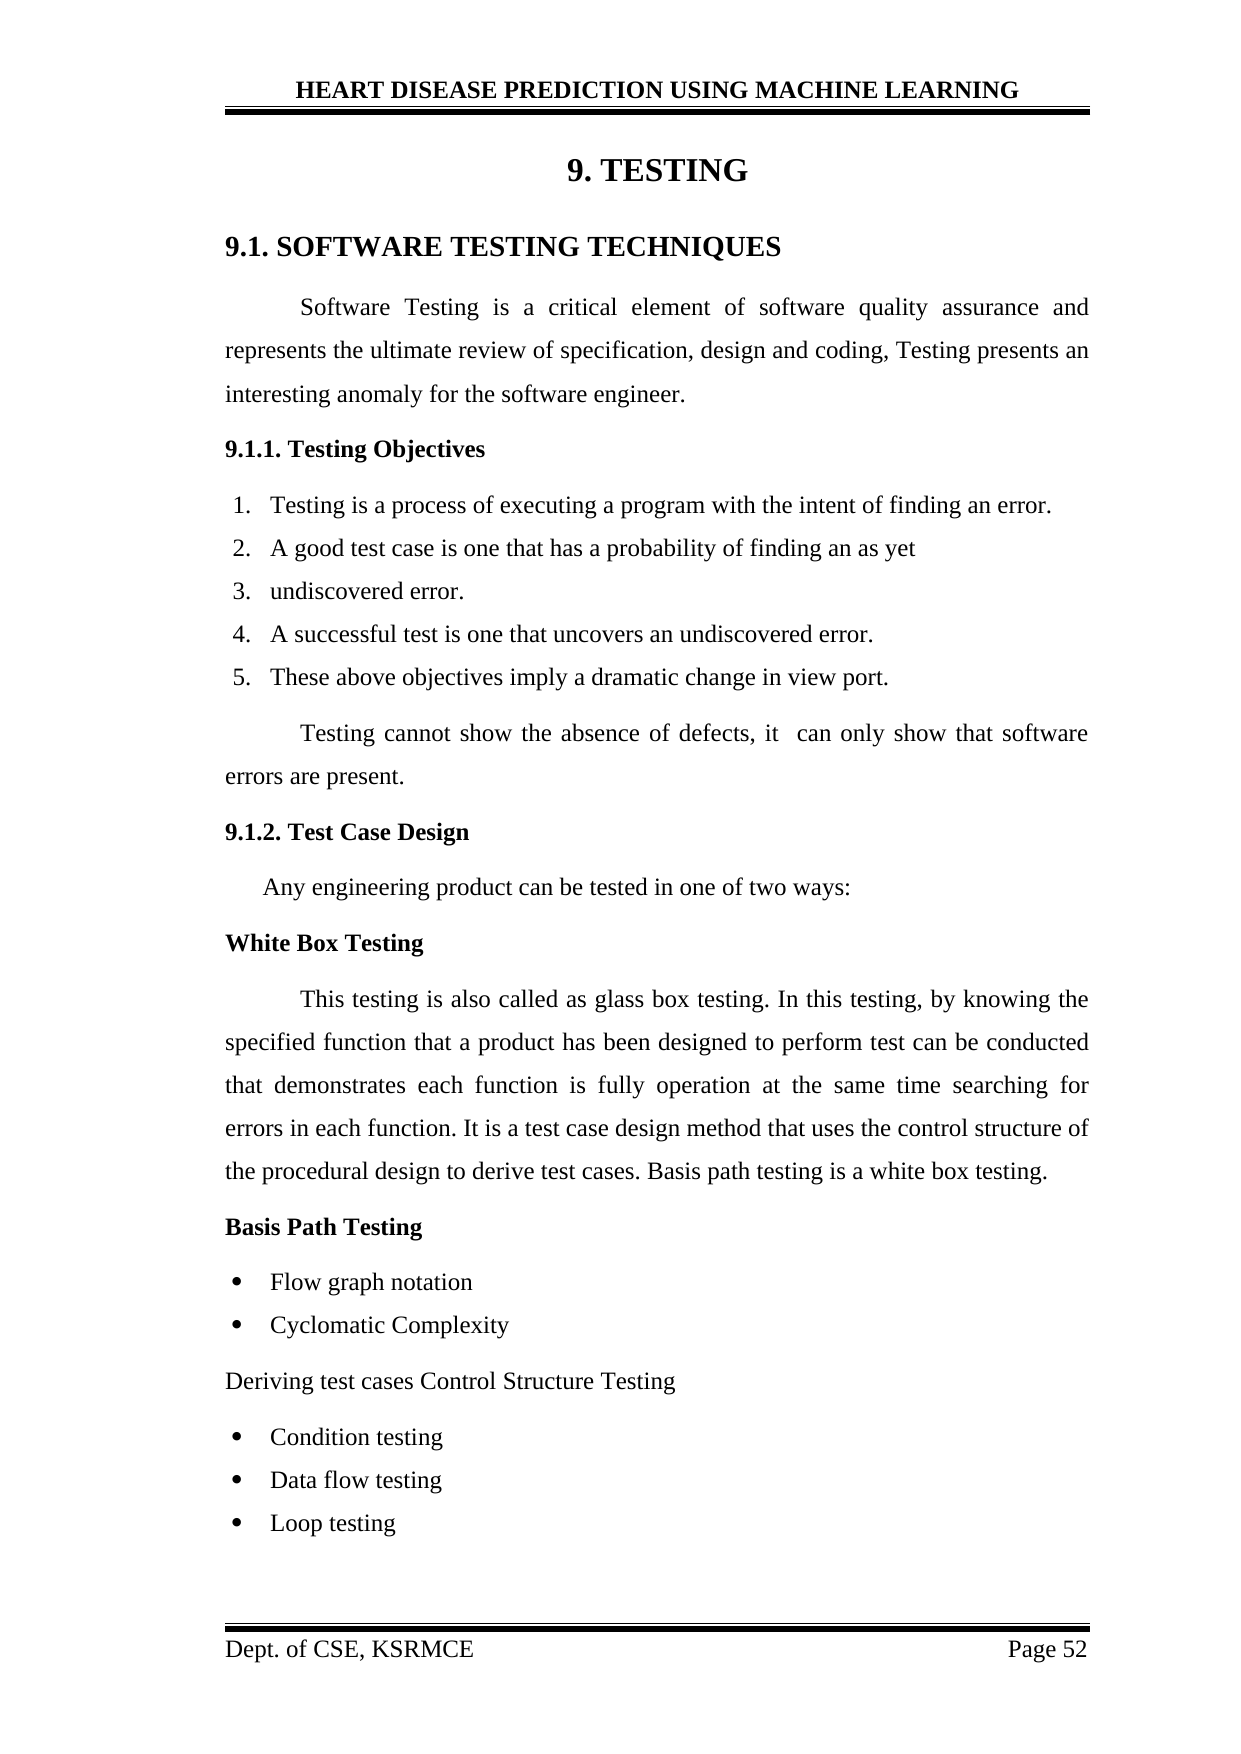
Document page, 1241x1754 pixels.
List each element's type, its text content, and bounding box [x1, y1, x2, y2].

list These above objectives imply a dramatic change in view port. [232, 662, 1090, 691]
list Loop testing [232, 1508, 1090, 1537]
text 9.1. SOFTWARE TESTING TECHNIQUES [225, 229, 1090, 263]
text White Box Testing [225, 928, 1090, 957]
list Data flow testing [232, 1465, 1090, 1494]
list Cyclomatic Complexity [232, 1311, 1090, 1339]
list A successful test is one that uncovers an undiscovered error. [232, 619, 1090, 648]
text Software Testing is a critical element of software quality assurance and represents the ultimate review of specification, design and coding, Testing presents an interesting anomaly for the software engineer. [225, 292, 1090, 407]
text Testing cannot show the absence of defects, it can only show that software errors are present. [225, 718, 1090, 790]
text Any engineering product can be tested in one of two ways: [225, 872, 1090, 901]
text 9. TESTING [225, 150, 1090, 188]
list Condition testing [232, 1422, 1090, 1451]
text Basis Path Testing [225, 1212, 1090, 1241]
list A good test case is one that has a probability of finding an as yet [232, 533, 1090, 562]
list undiscovered error. [232, 576, 1090, 605]
list Flow graph notation [232, 1267, 1090, 1296]
list Testing is a process of executing a program with the intent of finding an error. [232, 490, 1090, 519]
text This testing is also called as glass box testing. In this testing, by knowing the specified function that a product has been designed to perform test can be conducted that demonstrates each function is fully operation at the same time searching for errors in each function. It is a test case design method that uses the control structure of the procedural design to derive test cases. Basis path testing is a white box testing. [225, 984, 1090, 1185]
text 9.1.2. Test Case Design [225, 817, 1090, 846]
text 9.1.1. Testing Objectives [225, 434, 1090, 463]
text Deriving test cases Control Structure Testing [225, 1366, 1090, 1395]
